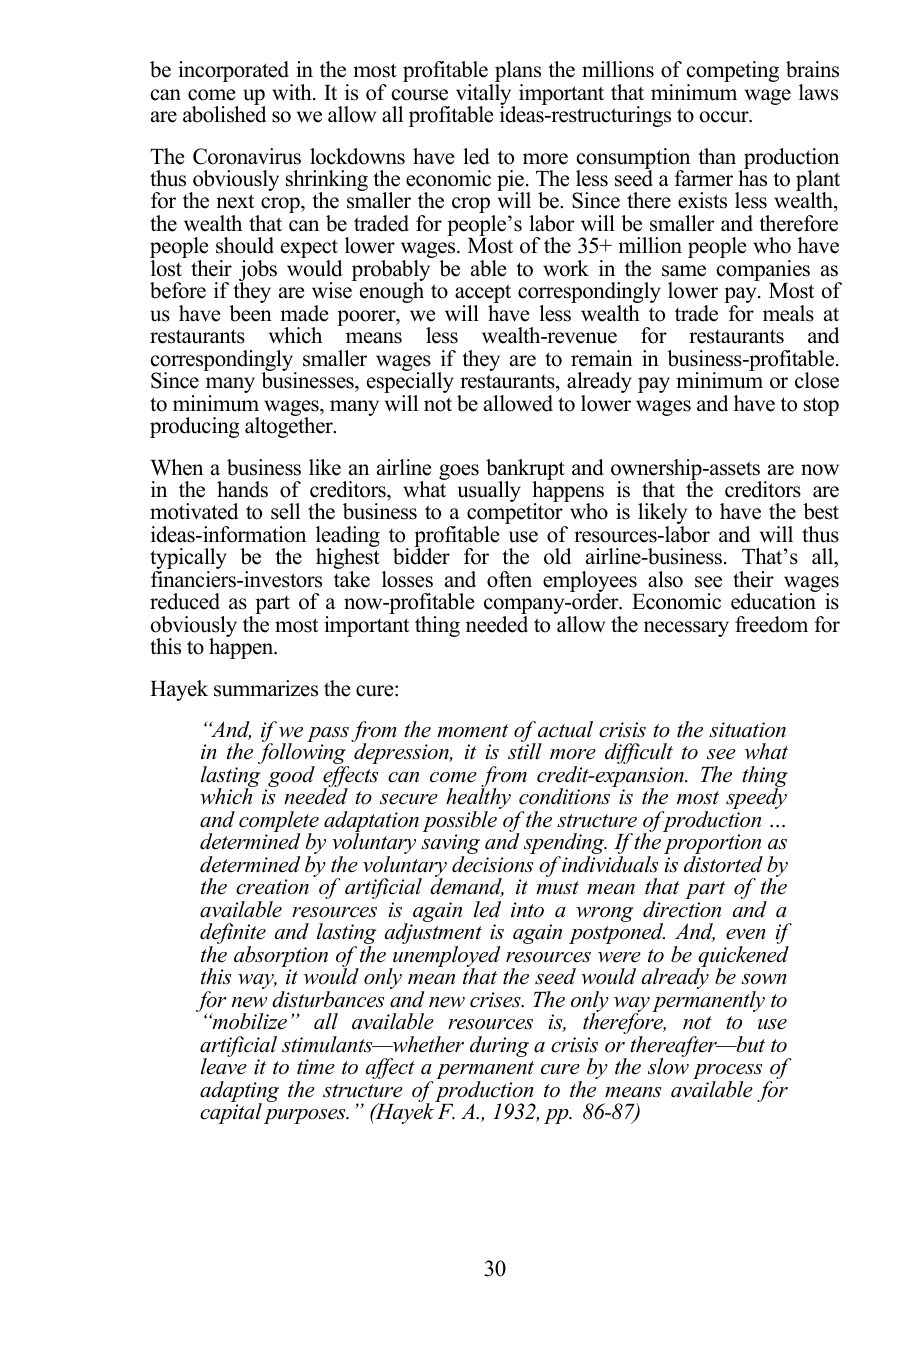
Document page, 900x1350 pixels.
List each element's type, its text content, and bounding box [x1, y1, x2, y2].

text “And, if we pass from the moment of actual crisis to the situation in the following depression, it is still more difficult to see what lasting good effects can come from credit-expansion. The thing which is needed to secure healthy conditions is the most speedy and complete adaptation possible of the structure of production … determined by voluntary saving and spending. If the proportion as determined by the voluntary decisions of individuals is distorted by the creation of artificial demand, it must mean that part of the available resources is again led into a wrong direction and a definite and lasting adjustment is again postponed. And, even if the absorption of the unemployed resources were to be quickened this way, it would only mean that the seed would already be sown for new disturbances and new crises. The only way permanently to “mobilize” all available resources is, therefore, not to use artificial stimulants—whether during a crisis or thereafter—but to leave it to time to affect a permanent cure by the slow process of adapting the structure of production to the means available for capital purposes.” (Hayek F. A., 1932, pp. 86-87) [200, 719, 790, 1124]
text When a business like an airline goes bankrupt and ownership-assets are now in the hands of creditors, what usually happens is that the creditors are motivated to sell the business to a competitor who is likely to have the best ideas-information leading to profitable use of resources-labor and will thus typically be the highest bidder for the old airline-business. That’s all, financiers-investors take losses and often employees also see their wages reduced as part of a now-profitable company-order. Economic education is obviously the most important thing needed to allow the necessary freedom for this to happen. [150, 457, 840, 660]
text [150, 60, 840, 127]
text The Coronavirus lockdowns have led to more consumption than production thus obviously shrinking the economic pie. The less seed a farmer has to plant for the next crop, the smaller the crop will be. Since there exists less wealth, the wealth that can be traded for people’s labor will be smaller and therefore people should expect lower wages. Most of the 35+ million people who have lost their jobs would probably be able to work in the same companies as before if they are wise enough to accept correspondingly lower pay. Most of us have been made poorer, we will have less wealth to trade for meals at restaurants which means less wealth-revenue for restaurants and correspondingly smaller wages if they are to remain in business-profitable. Since many businesses, especially restaurants, already pay minimum or close to minimum wages, many will not be allowed to lower wages and have to stop producing altogether. [150, 146, 840, 438]
text Hayek summarizes the cure: [150, 678, 840, 701]
